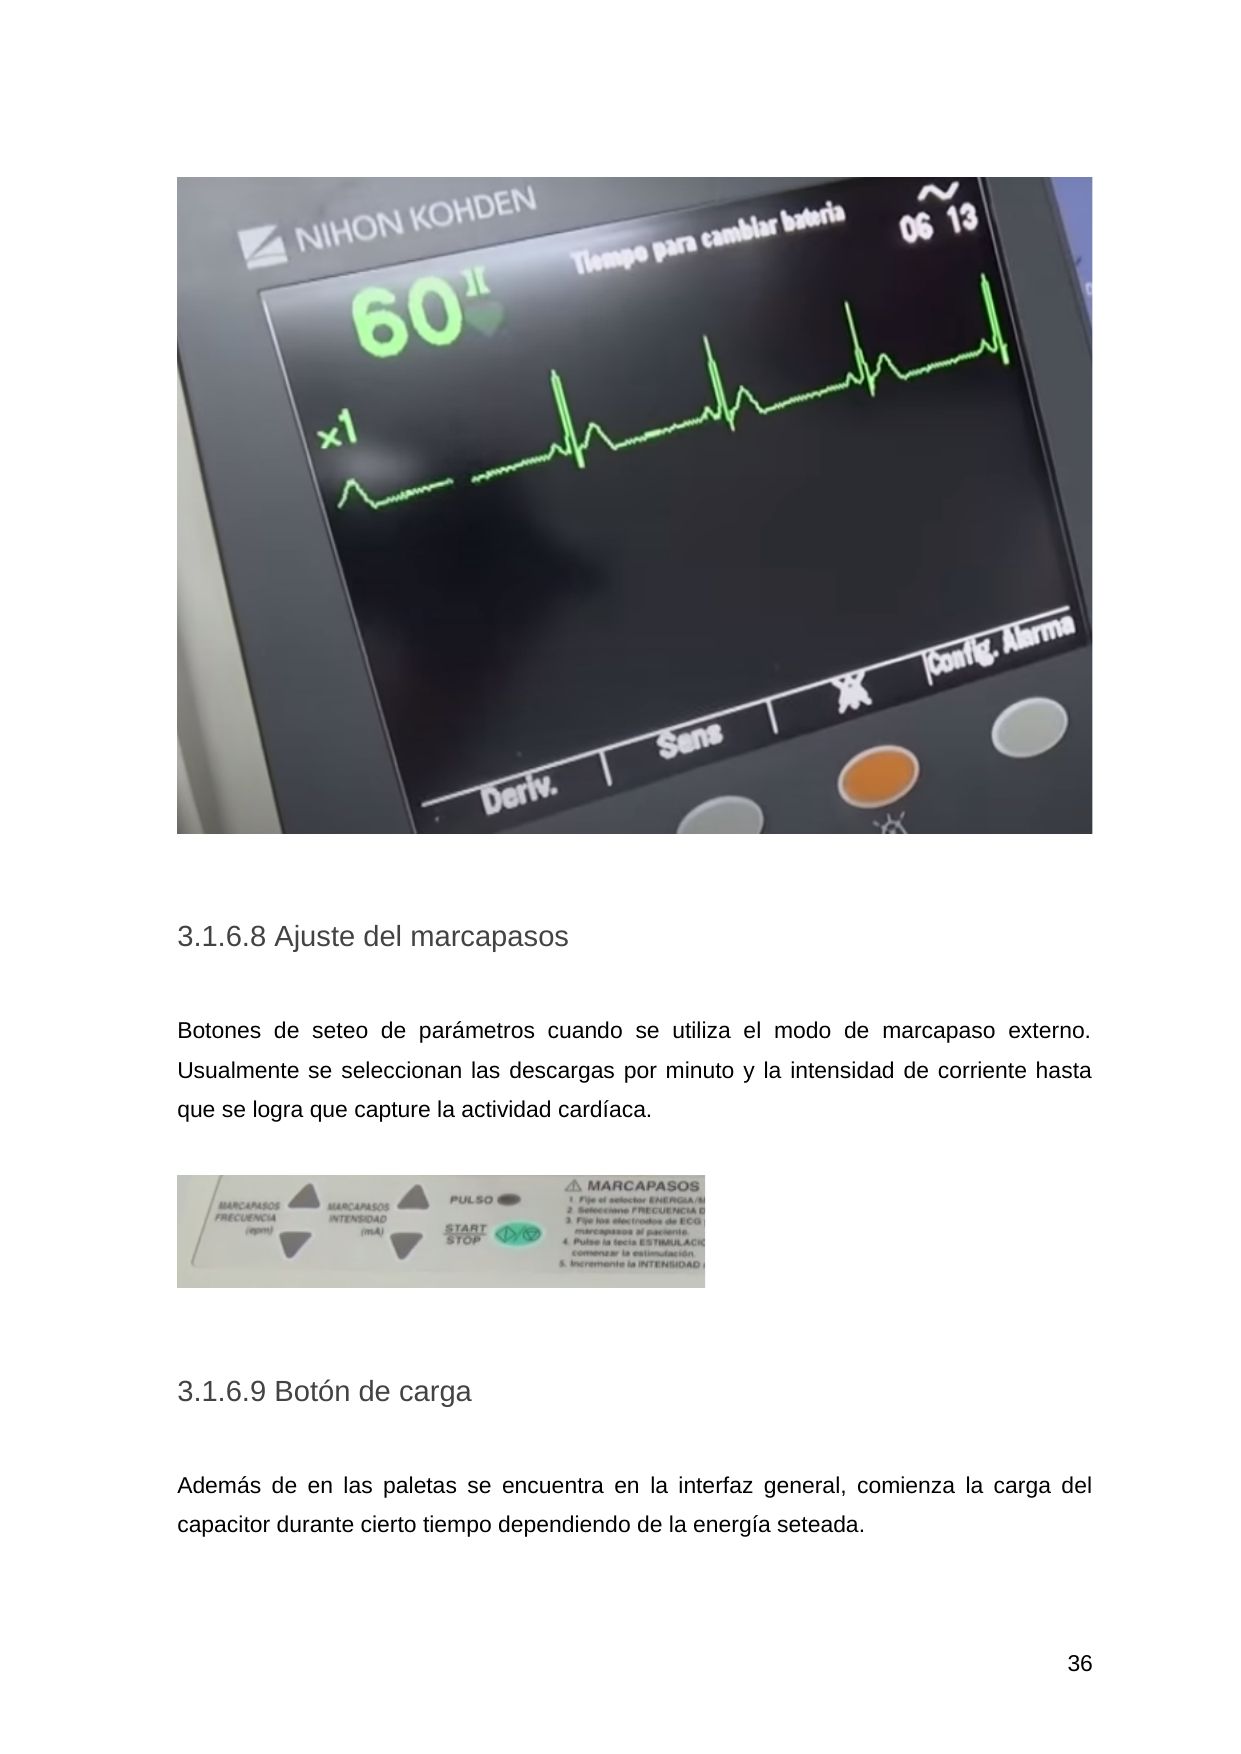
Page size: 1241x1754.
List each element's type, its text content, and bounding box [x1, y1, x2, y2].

subtitle 3.1.6.8 Ajuste del marcapasos [177, 919, 1093, 953]
picture [177, 1175, 706, 1288]
text Además de en las paletas se encuentra en la interfaz general, comienza la carga del capacitor durante cierto tiempo dependiendo de la energía seteada. [177, 1472, 1093, 1538]
subtitle 3.1.6.9 Botón de carga [177, 1374, 1093, 1407]
picture [177, 177, 1093, 834]
text Botones de seteo de parámetros cuando se utiliza el modo de marcapaso externo. Usualmente se seleccionan las descargas por minuto y la intensidad de corriente hasta que se logra que capture la actividad cardíaca. [177, 1017, 1093, 1123]
